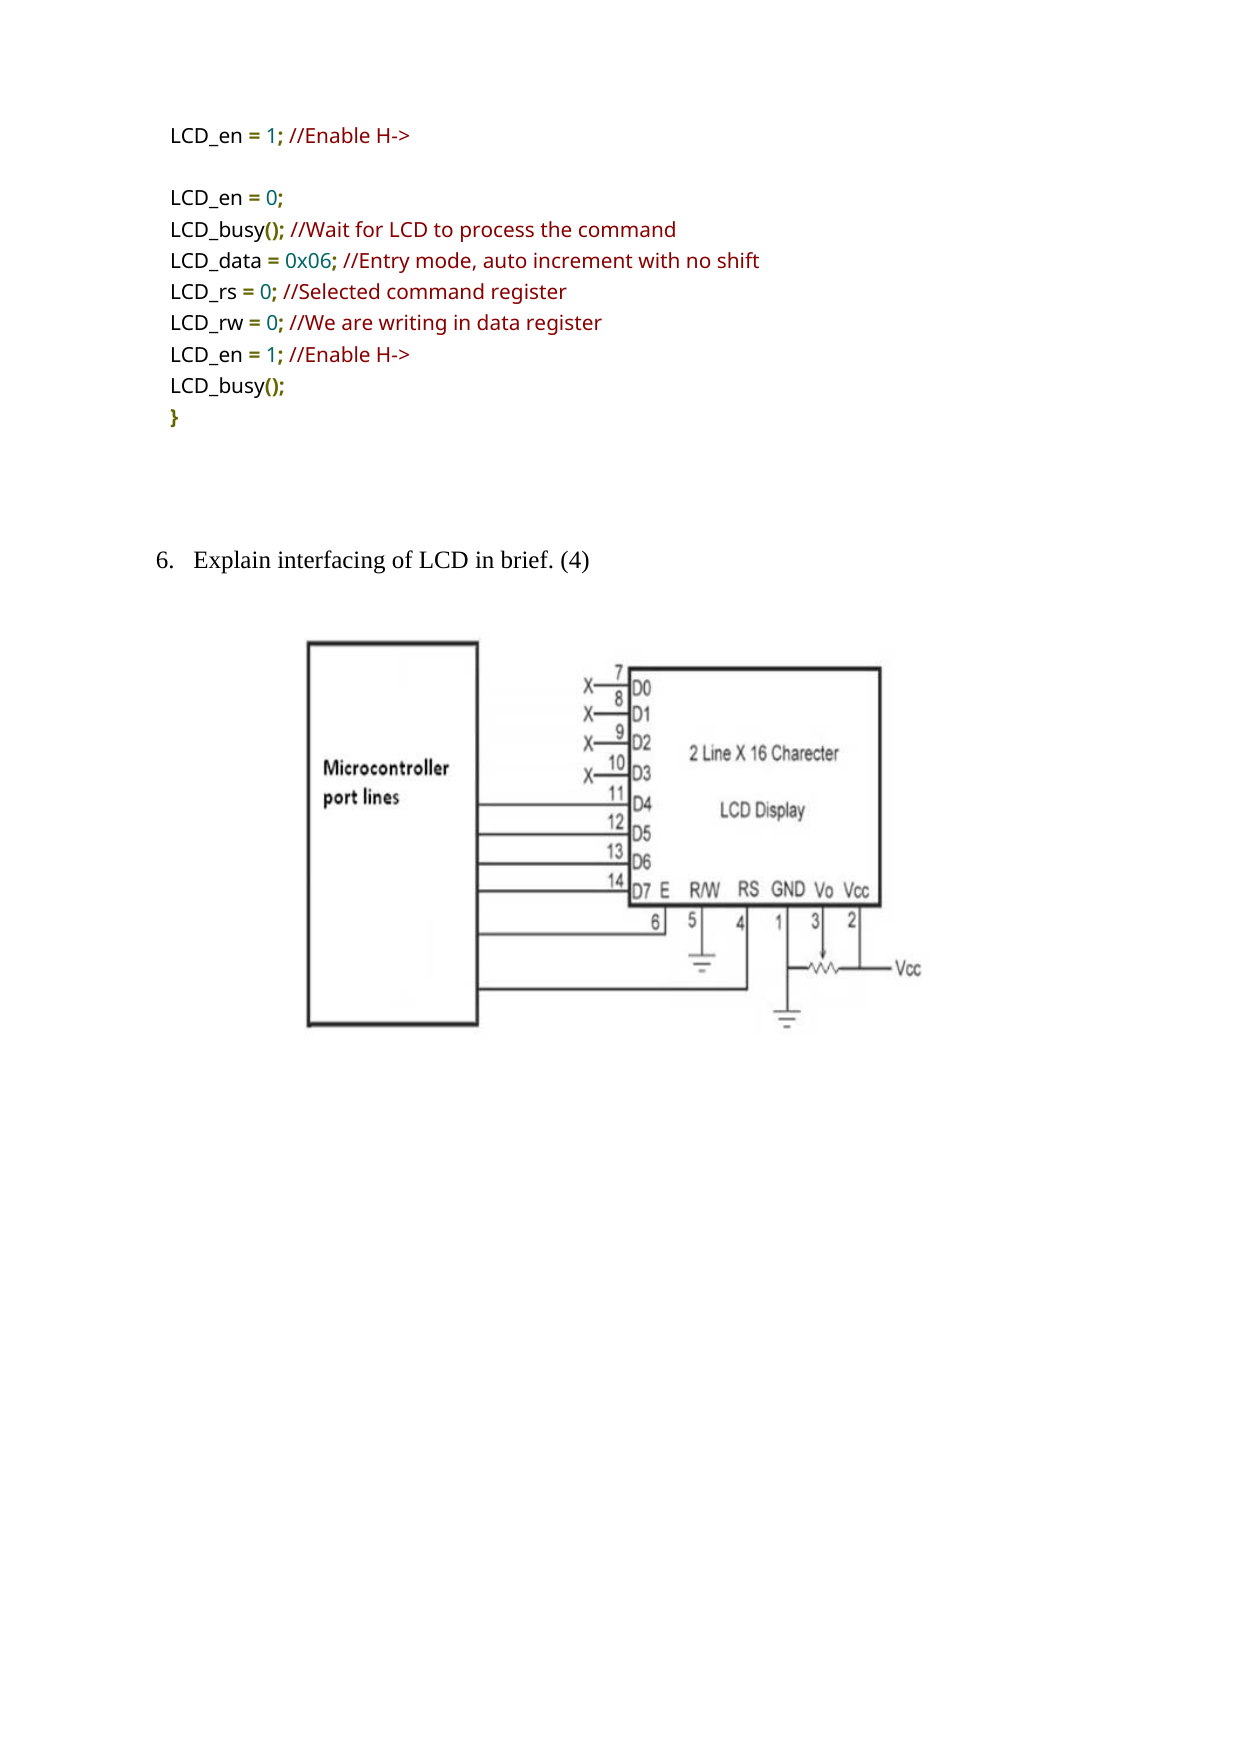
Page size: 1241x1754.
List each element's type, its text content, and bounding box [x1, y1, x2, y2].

list Explain interfacing of LCD in brief. (4) [156, 546, 1122, 574]
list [170, 212, 1122, 243]
list LCD_en = 0; [170, 181, 1122, 212]
list } [170, 399, 1122, 431]
list LCD_rw = 0; //We are writing in data register [170, 306, 1122, 337]
list LCD_rs = 0; //Selected command register [170, 274, 1122, 306]
list LCD_en = 1; //Enable H-> [170, 118, 1122, 149]
list LCD_en = 1; //Enable H-> [170, 337, 1122, 368]
list LCD_busy(); [170, 368, 1122, 399]
list LCD_data = 0x06; //Entry mode, auto increment with no shift [170, 243, 1122, 274]
picture [295, 632, 945, 1036]
